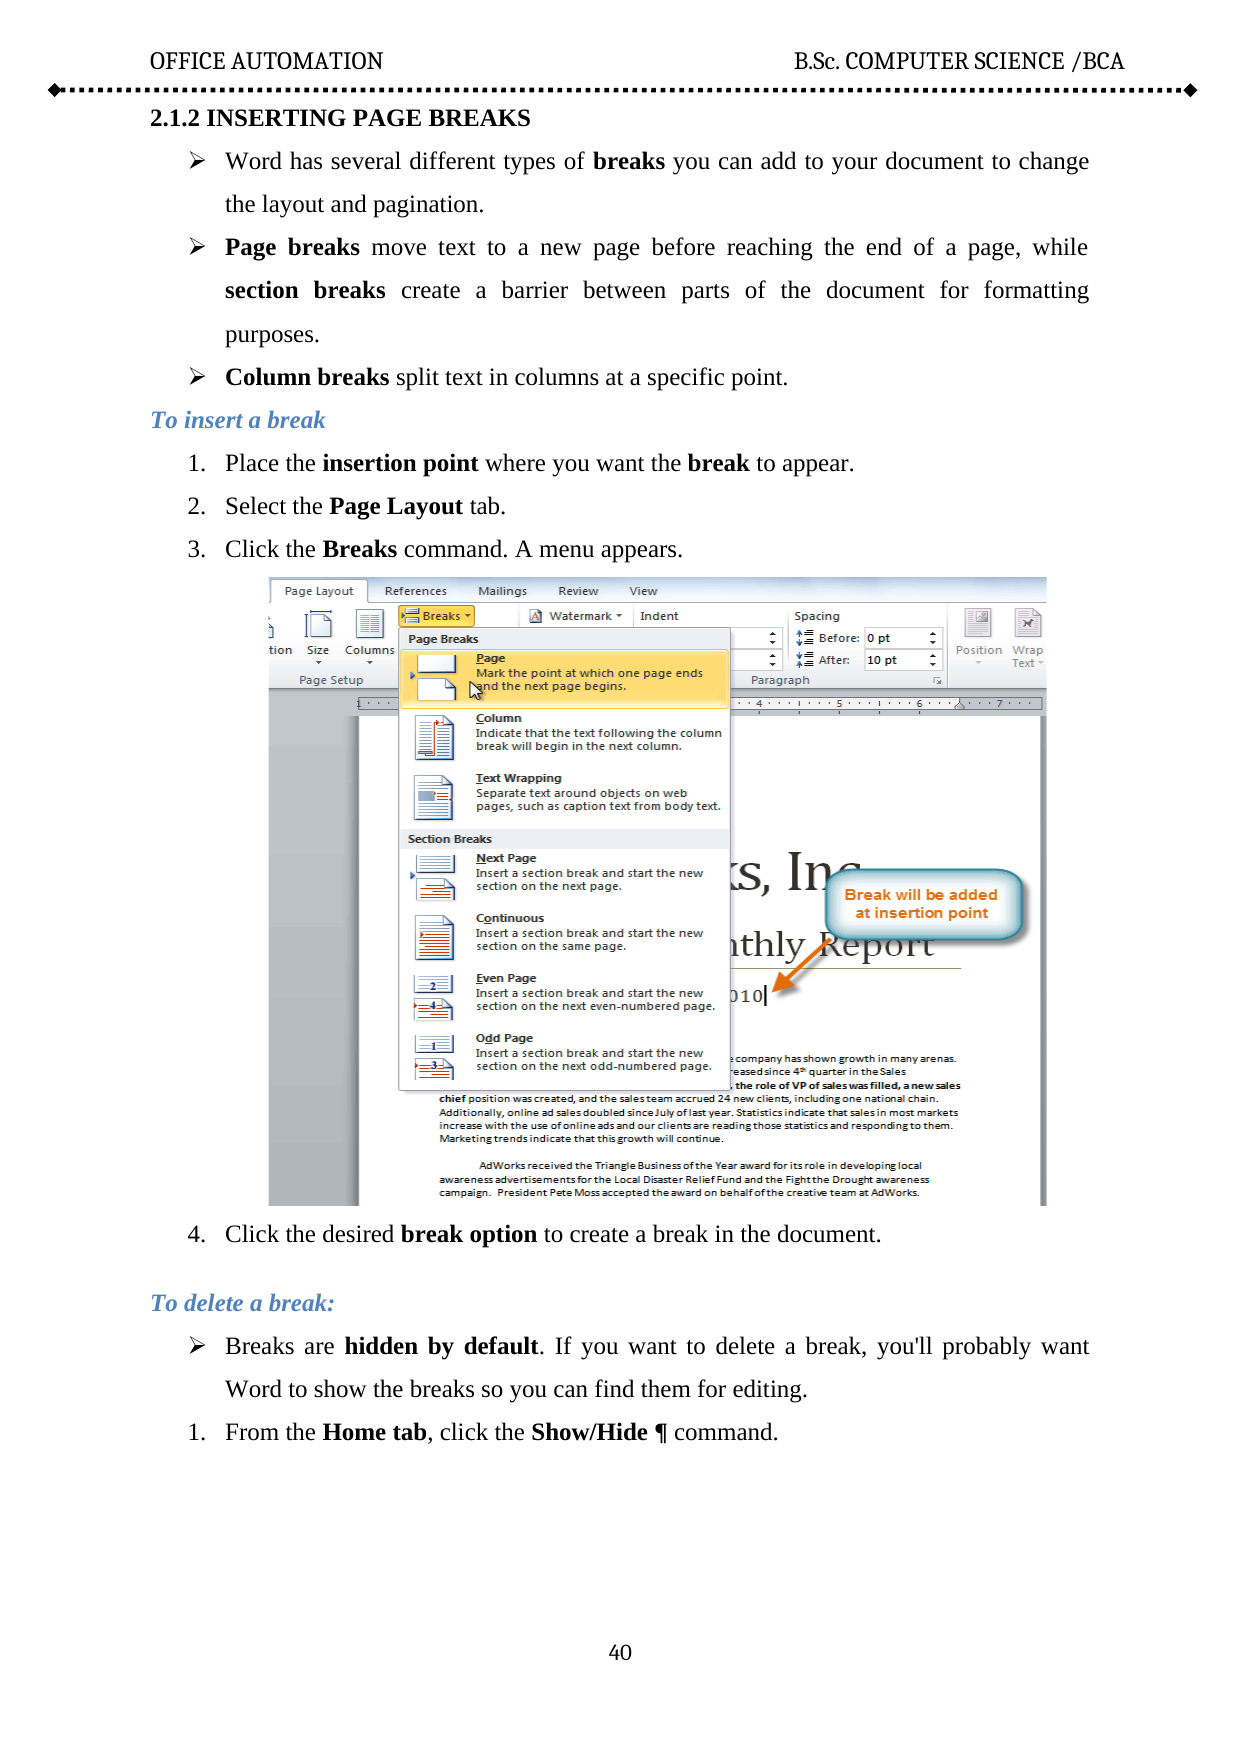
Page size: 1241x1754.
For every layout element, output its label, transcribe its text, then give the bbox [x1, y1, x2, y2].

subtitle To insert a break [150, 405, 1090, 434]
list From the Home tab, click the Show/Hide ¶ command. [187, 1417, 1090, 1446]
list Word has several different types of breaks you can add to your document to change the layout and pagination. [187, 146, 1090, 218]
list Breaks are hidden by default. If you want to delete a break, you'll probably want Word to show the breaks so you can find them for editing. [187, 1331, 1090, 1403]
picture [268, 577, 1047, 1206]
list Column breaks split text in columns at a specific point. [187, 362, 1090, 391]
text 2.1.2 INSERTING PAGE BREAKS [150, 103, 1090, 132]
list Place the insertion point where you want the break to appear. [187, 448, 1090, 477]
list Page breaks move text to a new page before reaching the end of a page, while section breaks create a barrier between parts of the document for formatting purposes. [187, 232, 1090, 347]
list Click the desired break option to create a break in the document. [187, 1219, 1090, 1248]
list Select the Page Layout tab. [187, 491, 1090, 520]
list Click the Breaks command. A menu appears. [187, 534, 1090, 563]
subtitle To delete a break: [150, 1288, 1090, 1316]
